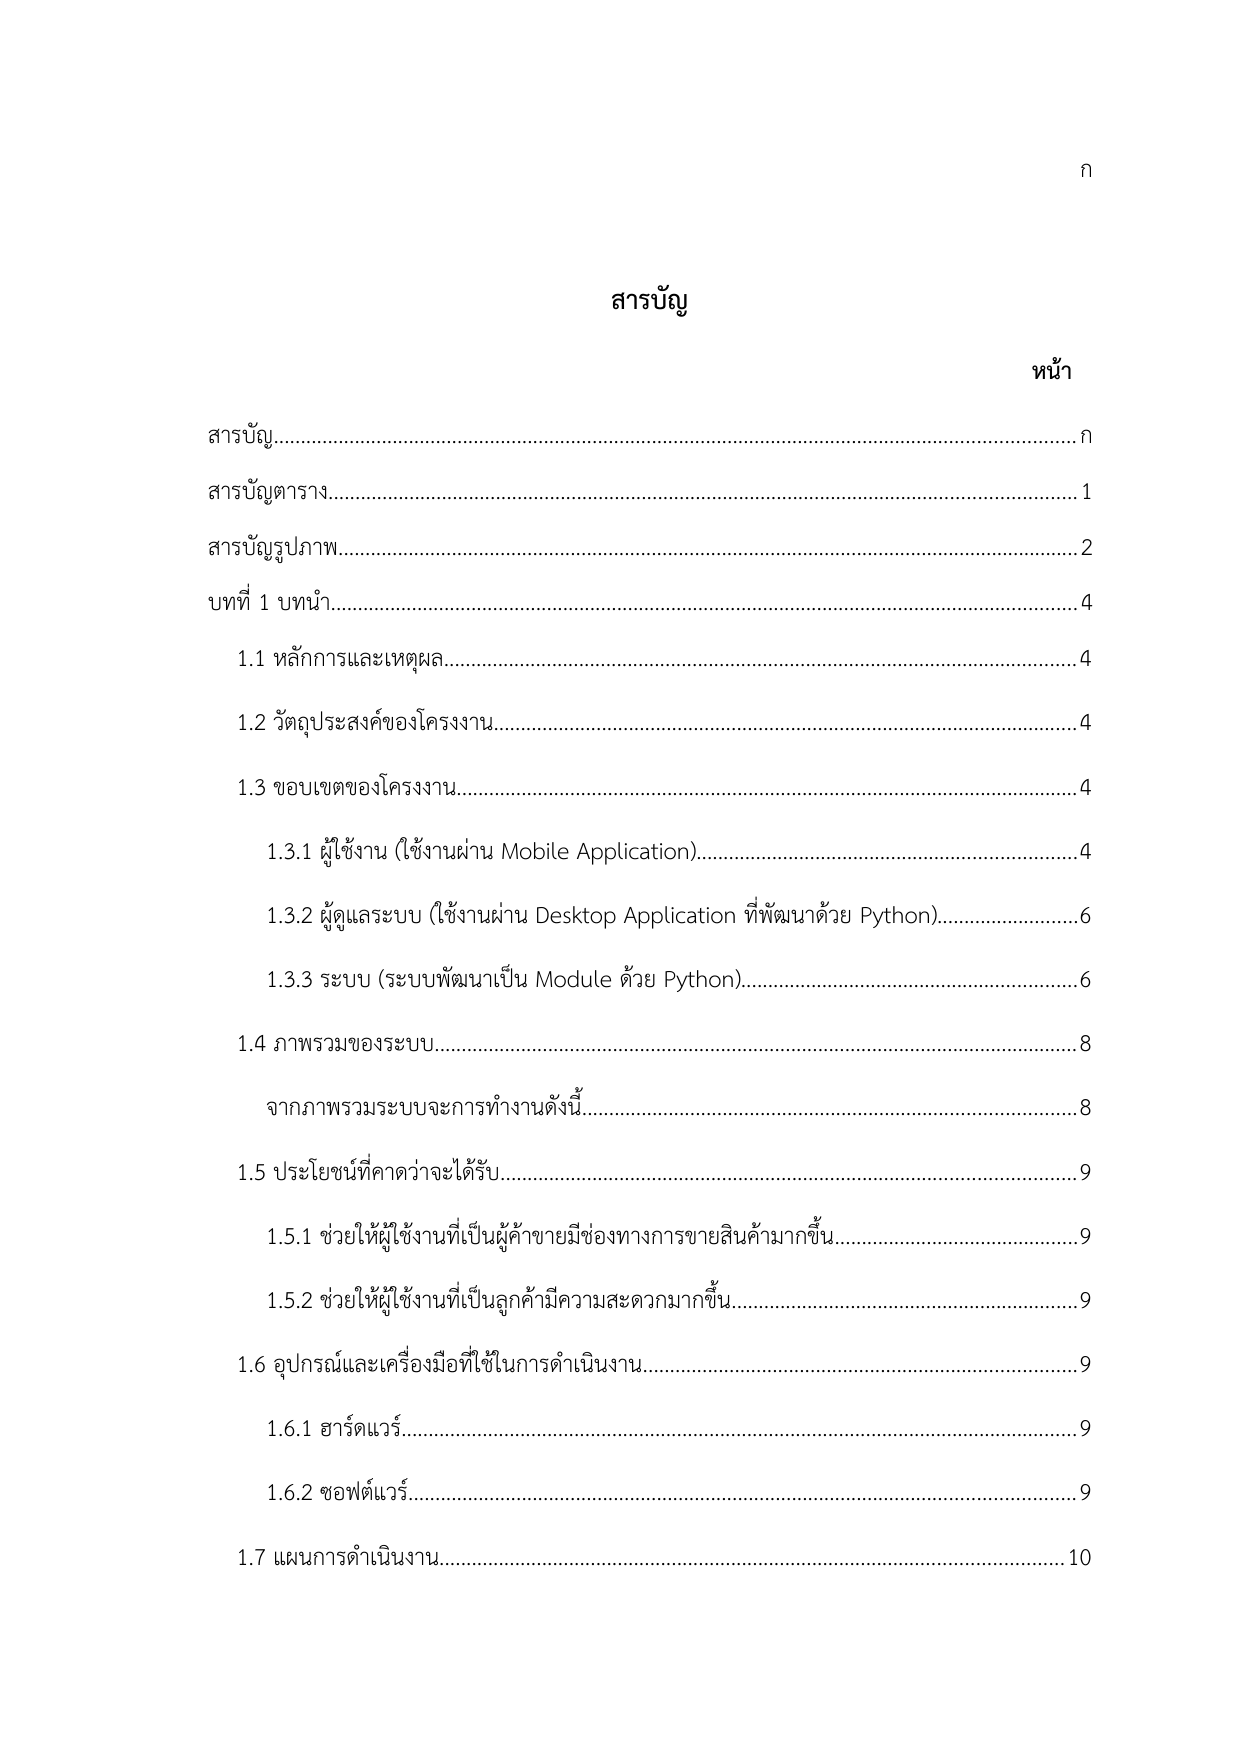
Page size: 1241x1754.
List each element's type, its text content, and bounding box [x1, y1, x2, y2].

text 1.2 วัตถุประสงค์ของโครงงาน 4 [236, 701, 1092, 739]
text สารบัญ ก [207, 414, 1092, 452]
text 1.6 อุปกรณ์และเครื่องมือที่ใช้ในการดำเนินงาน 9 [236, 1343, 1092, 1381]
text 1.1 หลักการและเหตุผล 4 [236, 637, 1092, 675]
text 1.3.2 ผู้ดูแลระบบ (ใช้งานผ่าน Desktop Application ที่พัฒนาด้วย Python) 6 [266, 894, 1092, 932]
text สารบัญรูปภาพ 2 [207, 526, 1092, 563]
text 1.3.3 ระบบ (ระบบพัฒนาเป็น Module ด้วย Python) 6 [266, 958, 1092, 996]
text หน้า [207, 350, 1092, 387]
text สารบัญ [207, 276, 1092, 318]
text 1.7 แผนการดำเนินงาน 10 [236, 1536, 1092, 1573]
text 1.5.2 ช่วยให้ผู้ใช้งานที่เป็นลูกค้ามีความสะดวกมากขึ้น 9 [266, 1279, 1092, 1317]
text 1.6.2 ซอฟต์แวร์ 9 [266, 1471, 1092, 1509]
text สารบัญตาราง 1 [207, 470, 1092, 507]
text 1.3.1 ผู้ใช้งาน (ใช้งานผ่าน Mobile Application) 4 [266, 830, 1092, 867]
text 1.4 ภาพรวมของระบบ 8 [236, 1022, 1092, 1060]
text 1.3 ขอบเขตของโครงงาน 4 [236, 766, 1092, 803]
text จากภาพรวมระบบจะการทำงานดังนี้ 8 [266, 1086, 1092, 1124]
text 1.5 ประโยชน์ที่คาดว่าจะได้รับ 9 [236, 1151, 1092, 1188]
text บทที่ 1 บทนำ 4 [207, 581, 1092, 619]
text 1.6.1 ฮาร์ดแวร์ 9 [266, 1407, 1092, 1445]
text 1.5.1 ช่วยให้ผู้ใช้งานที่เป็นผู้ค้าขายมีช่องทางการขายสินค้ามากขึ้น 9 [266, 1215, 1092, 1252]
